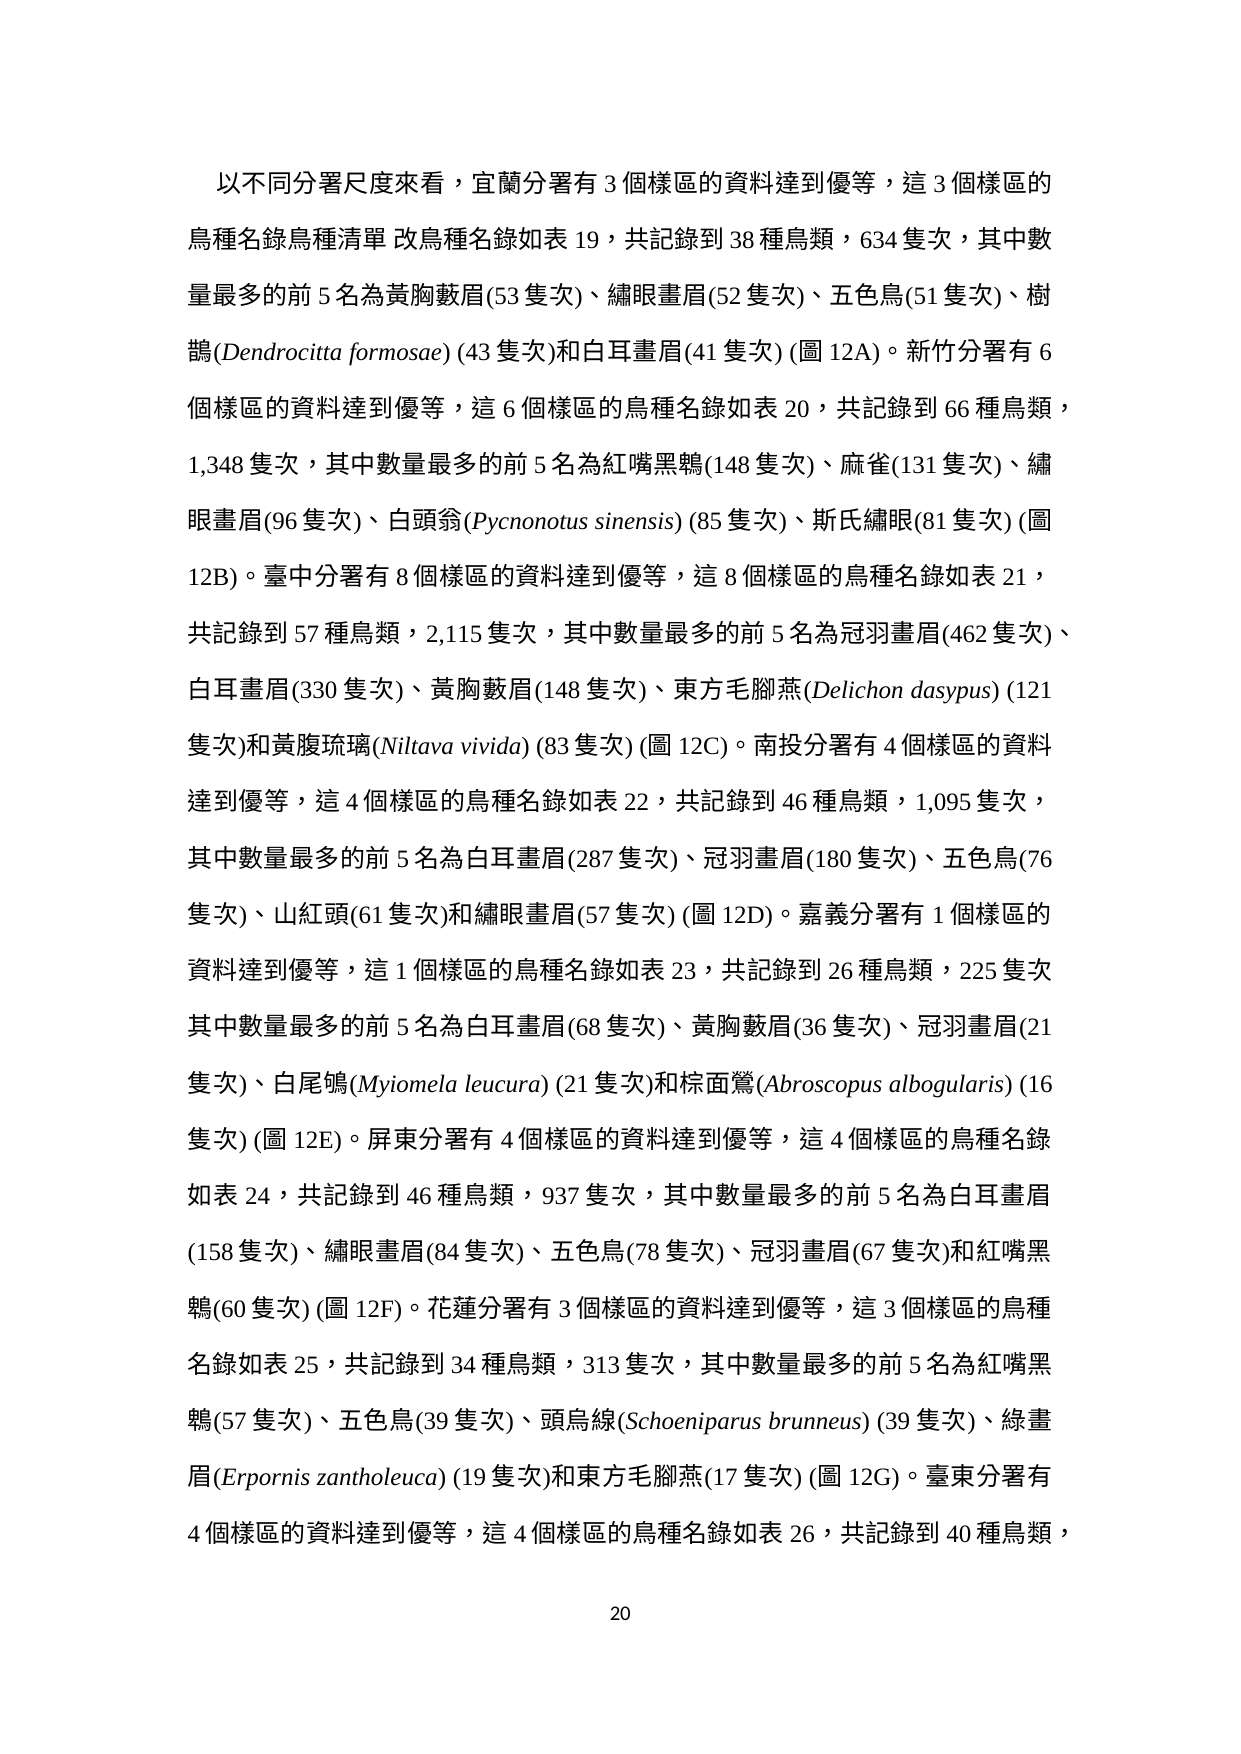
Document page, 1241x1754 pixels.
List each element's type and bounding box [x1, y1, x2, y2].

text [187, 162, 1053, 1550]
